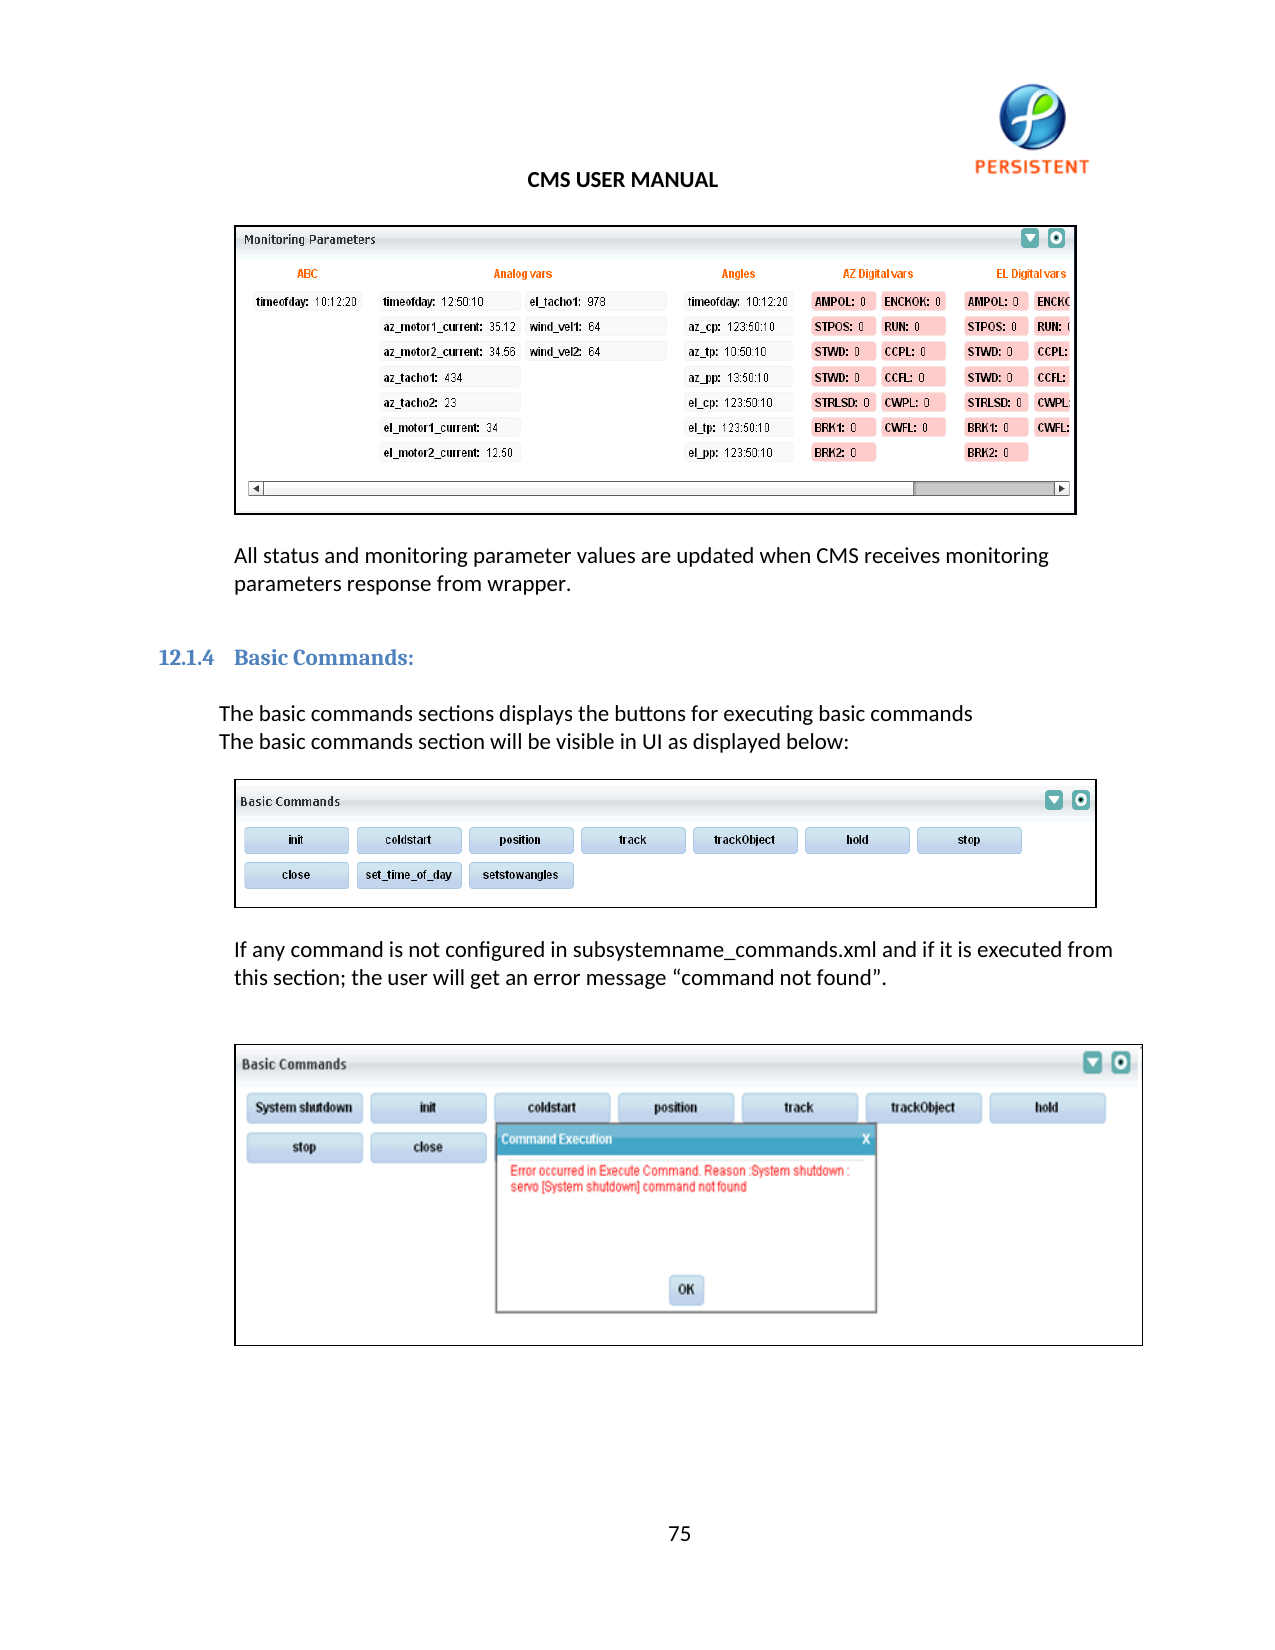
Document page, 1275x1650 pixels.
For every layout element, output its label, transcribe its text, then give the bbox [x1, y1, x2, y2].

picture [964, 75, 1100, 188]
text All status and monitoring parameter values are updated when CMS receives monitoring parameters response from wrapper. [234, 541, 1125, 597]
picture [236, 227, 1075, 513]
subtitle Basic Commands: [159, 644, 1125, 671]
picture [236, 1045, 1142, 1345]
text The basic commands section will be visible in UI as displayed below: [219, 727, 1125, 755]
text If any command is not configured in subsystemname_commands.xml and if it is executed from this section; the user will get an error message “command not found”. [234, 935, 1125, 991]
picture [236, 780, 1095, 907]
text The basic commands sections displays the buttons for executing basic commands [219, 699, 1125, 727]
